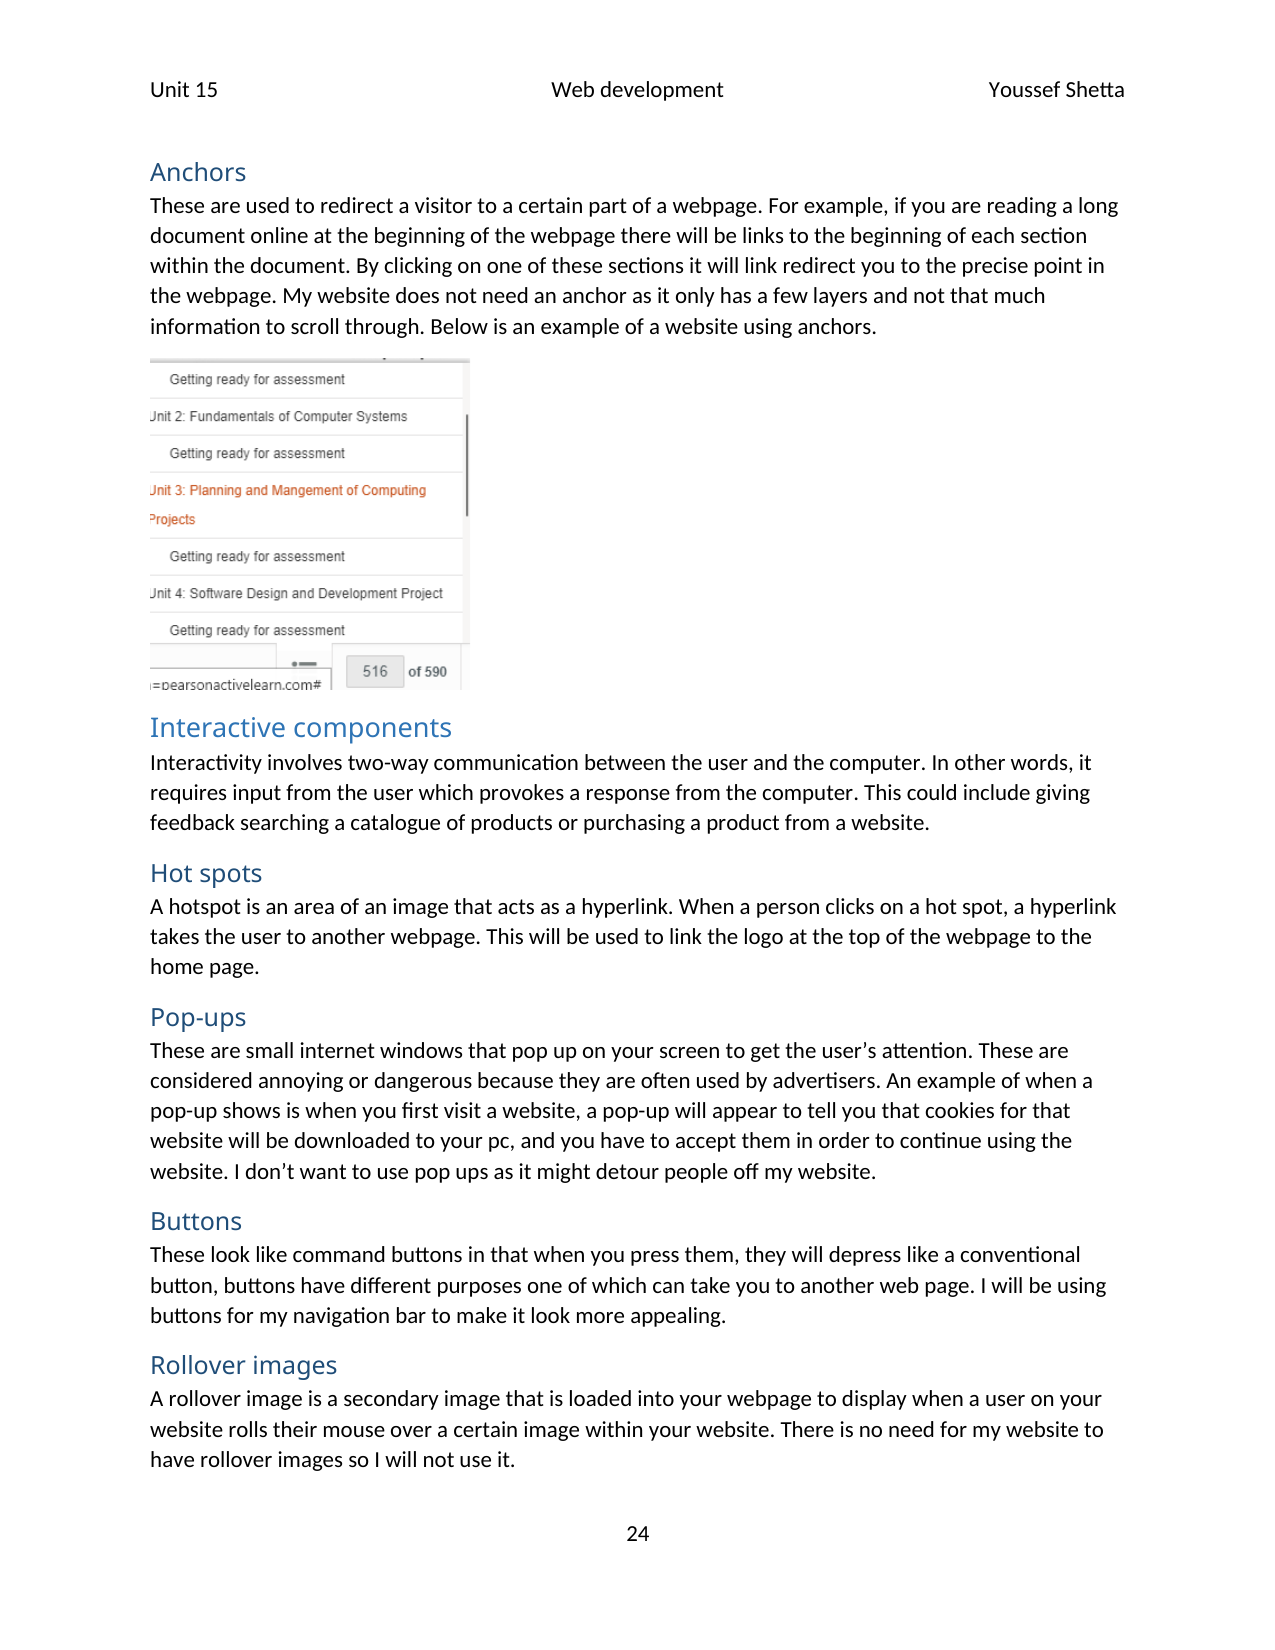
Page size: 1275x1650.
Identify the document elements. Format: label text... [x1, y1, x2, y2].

subtitle Pop-ups [150, 999, 1125, 1033]
text These look like command buttons in that when you press them, they will depress like a conventional button, buttons have different purposes one of which can take you to another web page. I will be using buttons for my navigation bar to make it look more appealing. [150, 1241, 1125, 1329]
subtitle Rollover images [150, 1348, 1125, 1382]
text These are small internet windows that pop up on your screen to get the user’s attention. These are considered annoying or dangerous because they are often used by advertisers. An example of when a pop-up shows is when you first visit a website, a pop-up will appear to tell you that cookies for that website will be downloaded to your pc, and you have to accept them in order to continue using the website. I don’t want to use pop ups as it might detour people off my website. [150, 1036, 1125, 1185]
subtitle Interactive components [150, 708, 1125, 745]
subtitle Buttons [150, 1204, 1125, 1238]
text These are used to redirect a visitor to a certain part of a webpage. For example, if you are reading a long document online at the beginning of the webpage there will be links to the beginning of each section within the document. By clicking on one of these sections it will link redirect you to the precise point in the webpage. My website does not need an anchor as it only has a few layers and not that much information to scroll through. Below is an example of a website using anchors. [150, 191, 1125, 340]
text A rollover image is a secondary image that is loaded into your webpage to display when a user on your website rolls their mouse over a certain image within your website. There is no need for my website to have rollover images so I will not use it. [150, 1384, 1125, 1473]
subtitle Anchors [150, 154, 1125, 188]
text Interactivity involves two-way communication between the user and the computer. In other words, it requires input from the user which provokes a response from the computer. This could include giving feedback searching a catalogue of products or purchasing a product from a website. [150, 748, 1125, 836]
picture [150, 358, 471, 690]
text A hotspot is an area of an image that acts as a hyperlink. When a person clicks on a hot spot, a hyperlink takes the user to another webpage. This will be used to link the logo at the top of the webpage to the home page. [150, 892, 1125, 980]
subtitle Hot spots [150, 855, 1125, 889]
